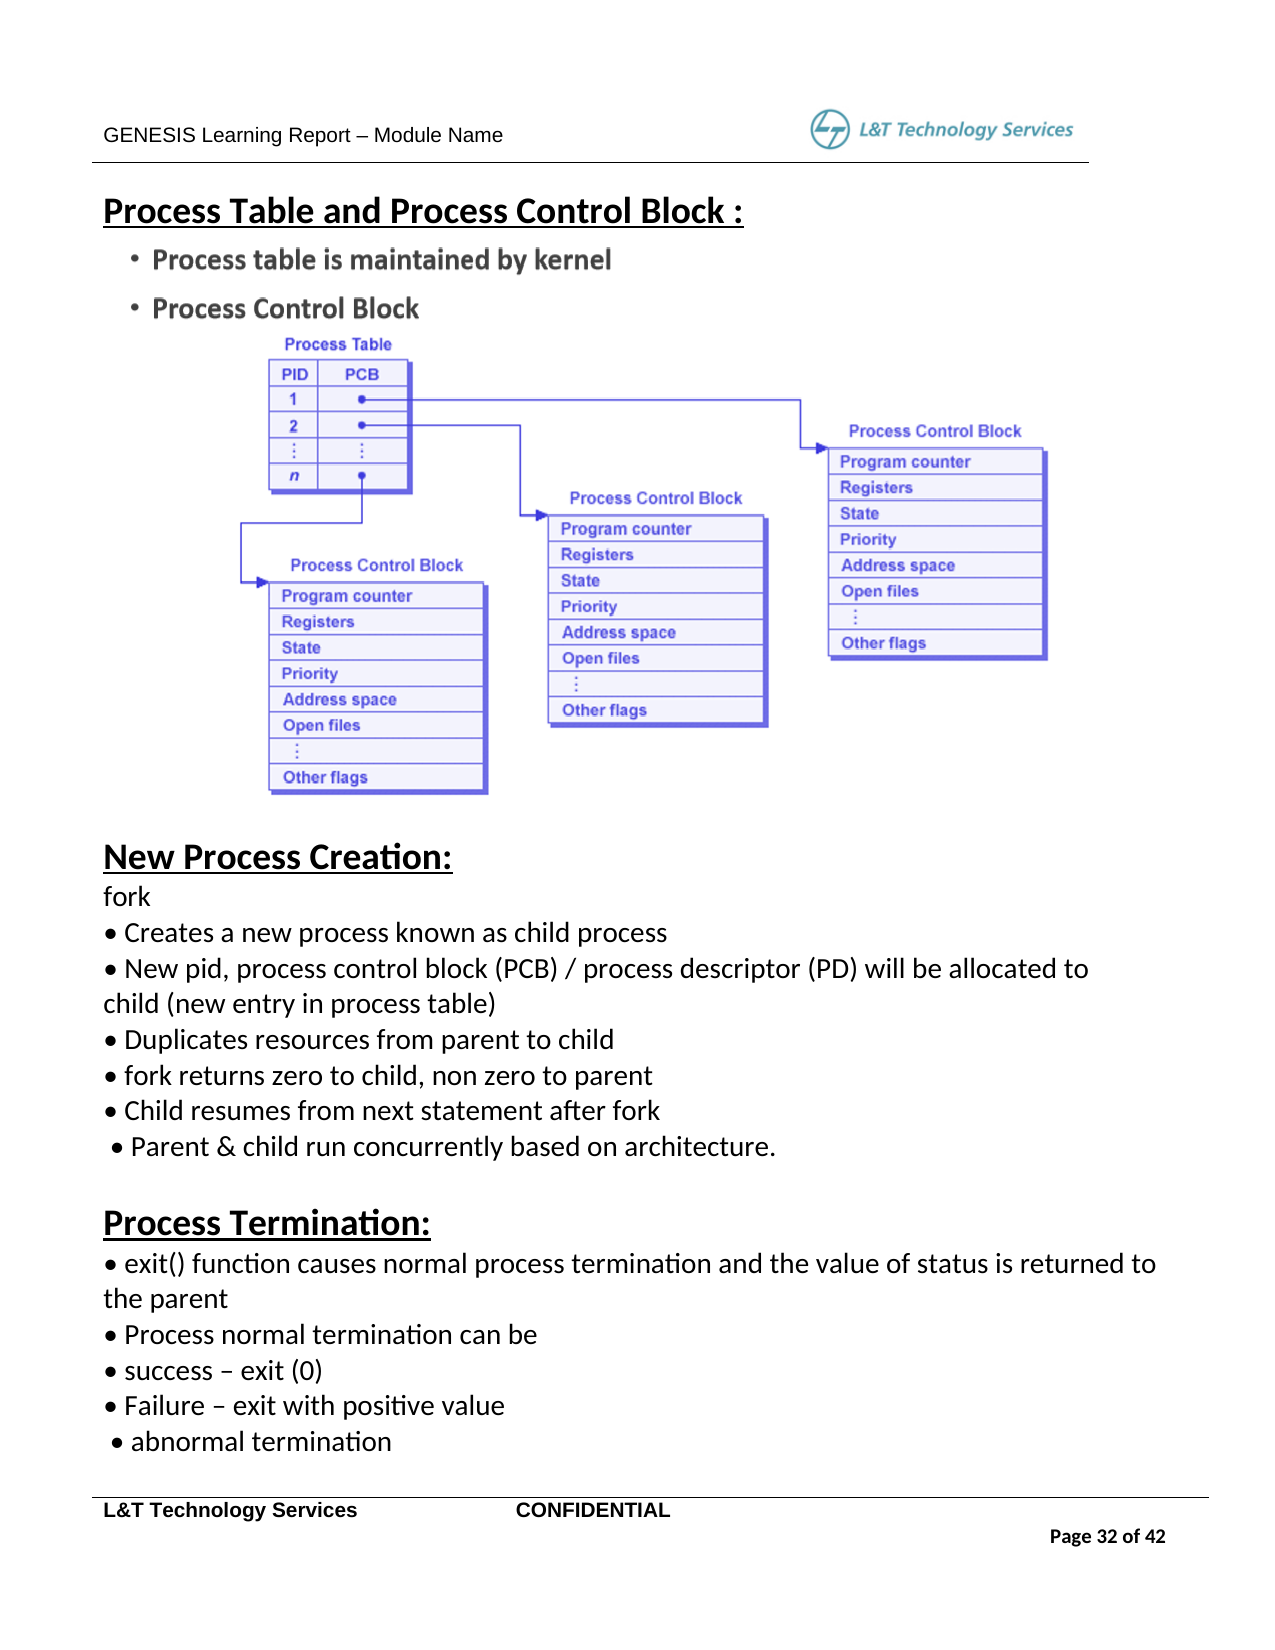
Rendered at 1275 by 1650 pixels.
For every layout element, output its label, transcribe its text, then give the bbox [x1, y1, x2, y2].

text • New pid, process control block (PCB) / process descriptor (PD) will be allocated to child (new entry in process table) [103, 950, 1162, 1021]
picture [103, 232, 1201, 833]
text • fork returns zero to child, non zero to parent [103, 1057, 1162, 1092]
text Process Table and Process Control Block : [103, 187, 1162, 232]
text Process Termination: [103, 1199, 1162, 1245]
text • abnormal termination [103, 1423, 1162, 1459]
text • exit() function causes normal process termination and the value of status is returned to the parent [103, 1245, 1162, 1316]
text fork [103, 878, 1162, 914]
text • Failure – exit with positive value [103, 1387, 1162, 1423]
text New Process Creation: [103, 833, 1162, 878]
text • Process normal termination can be [103, 1316, 1162, 1352]
text • Child resumes from next statement after fork [103, 1092, 1162, 1128]
text • success – exit (0) [103, 1352, 1162, 1387]
text • Creates a new process known as child process [103, 914, 1162, 950]
text • Duplicates resources from parent to child [103, 1021, 1162, 1057]
text • Parent & child run concurrently based on architecture. [103, 1128, 1162, 1163]
